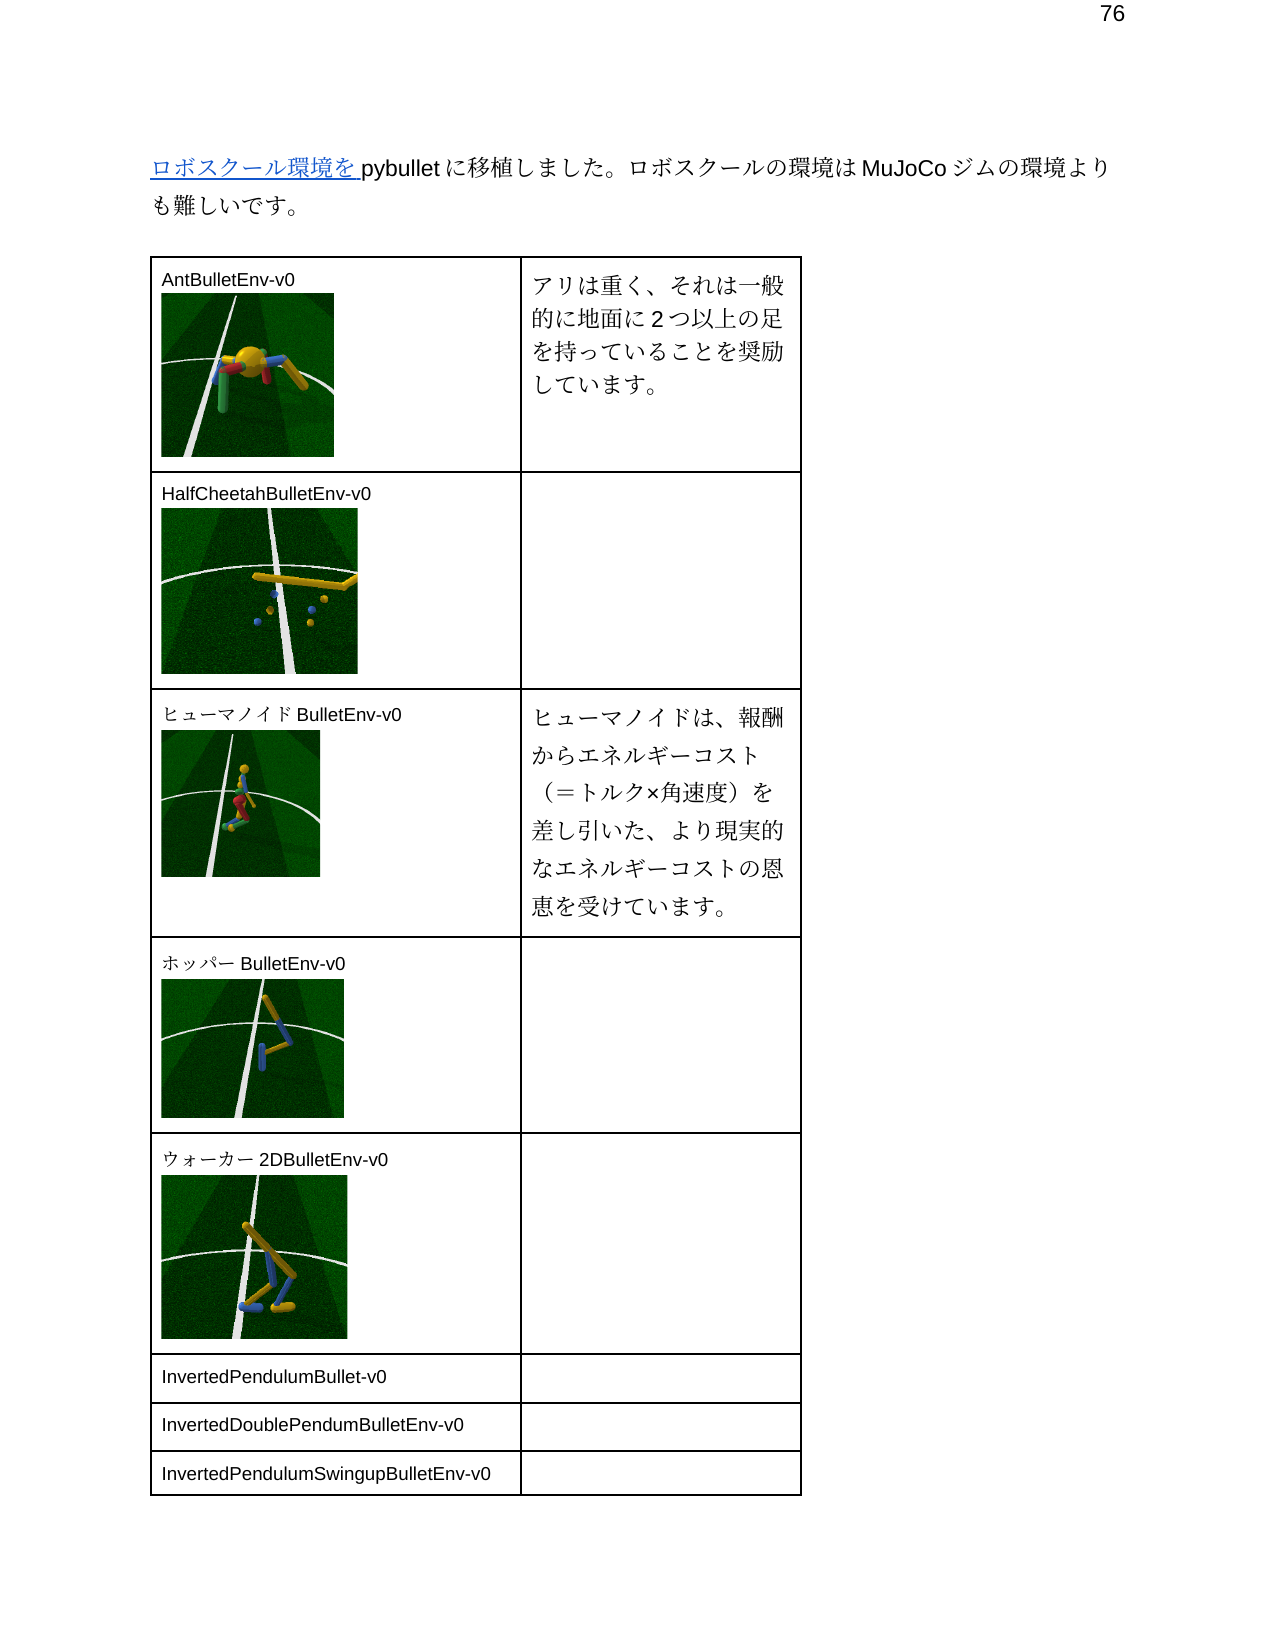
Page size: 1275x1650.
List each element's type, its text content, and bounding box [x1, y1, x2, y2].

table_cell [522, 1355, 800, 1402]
picture [161, 730, 320, 877]
text ロボスクール環境をpybulletに移植しました。ロボスクールの環境はMuJoCoジムの環境よりも難しいです。 [150, 150, 1125, 221]
picture [161, 979, 344, 1118]
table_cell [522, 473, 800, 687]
picture [161, 1175, 348, 1339]
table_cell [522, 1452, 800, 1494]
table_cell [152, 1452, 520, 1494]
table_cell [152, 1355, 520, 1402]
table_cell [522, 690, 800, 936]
picture [161, 508, 358, 674]
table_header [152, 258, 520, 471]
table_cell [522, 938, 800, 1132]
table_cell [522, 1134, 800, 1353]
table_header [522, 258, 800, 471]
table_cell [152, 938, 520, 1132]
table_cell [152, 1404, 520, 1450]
picture [161, 293, 334, 457]
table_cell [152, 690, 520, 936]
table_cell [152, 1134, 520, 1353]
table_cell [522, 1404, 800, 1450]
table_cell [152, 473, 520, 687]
